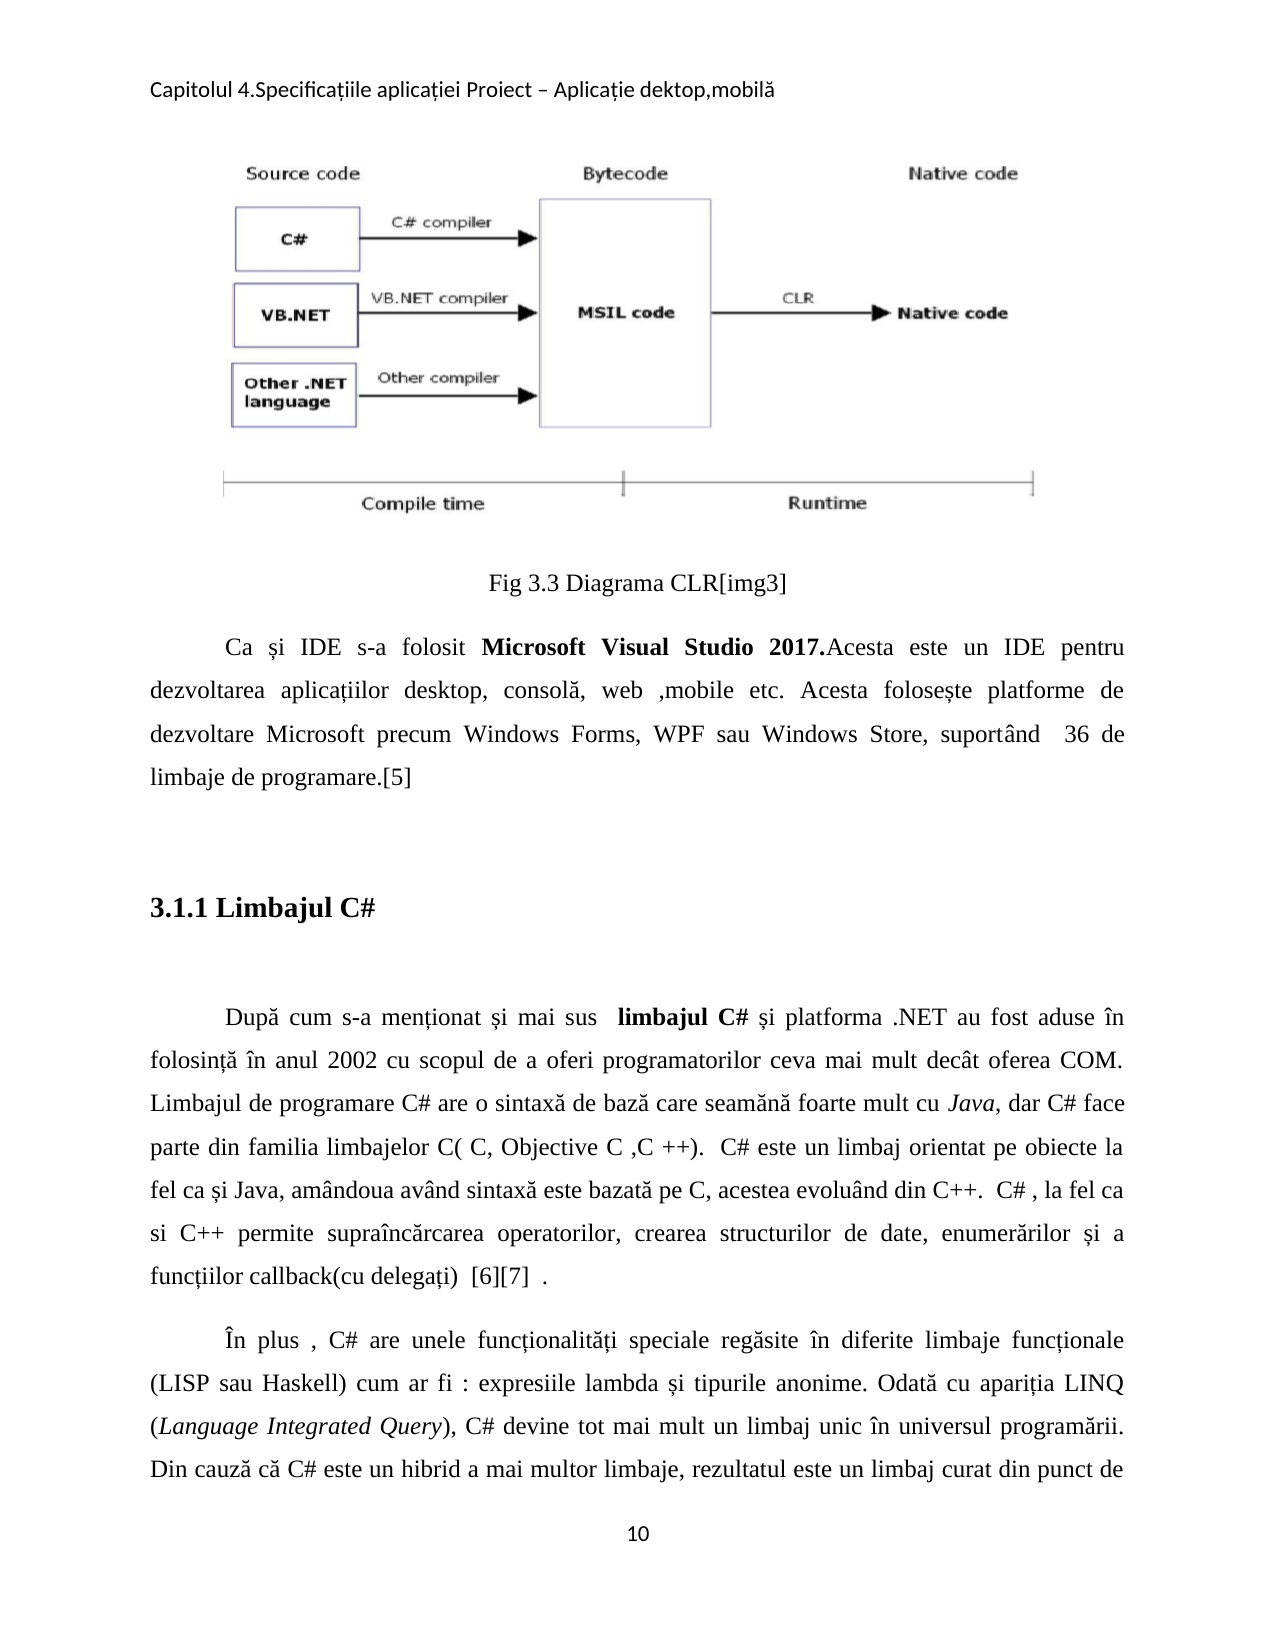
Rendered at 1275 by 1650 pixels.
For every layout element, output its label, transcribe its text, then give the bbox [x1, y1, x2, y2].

text Ca și IDE s-a folosit Microsoft Visual Studio 2017.Acesta este un IDE pentru dezvoltarea aplicațiilor desktop, consolă, web ,mobile etc. Acesta folosește platforme de dezvoltare Microsoft precum Windows Forms, WPF sau Windows Store, suportând 36 de limbaje de programare.[5] [150, 632, 1125, 791]
text Fig 3.3 Diagrama CLR[img3] [150, 568, 1125, 597]
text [150, 1325, 1125, 1483]
picture [223, 150, 1052, 534]
text 3.1.1 Limbajul C# [150, 890, 1125, 923]
text După cum s-a menționat și mai sus limbajul C# și platforma .NET au fost aduse în folosință în anul 2002 cu scopul de a oferi programatorilor ceva mai mult decât oferea COM. Limbajul de programare C# are o sintaxă de bază care seamănă foarte mult cu Java, dar C# face parte din familia limbajelor C( C, Objective C ,C ++). C# este un limbaj orientat pe obiecte la fel ca și Java, amândoua având sintaxă este bazată pe C, acestea evoluând din C++. C# , la fel ca si C++ permite supraîncărcarea operatorilor, crearea structurilor de date, enumerărilor și a funcțiilor callback(cu delegați) [6][7] . [150, 1002, 1125, 1290]
